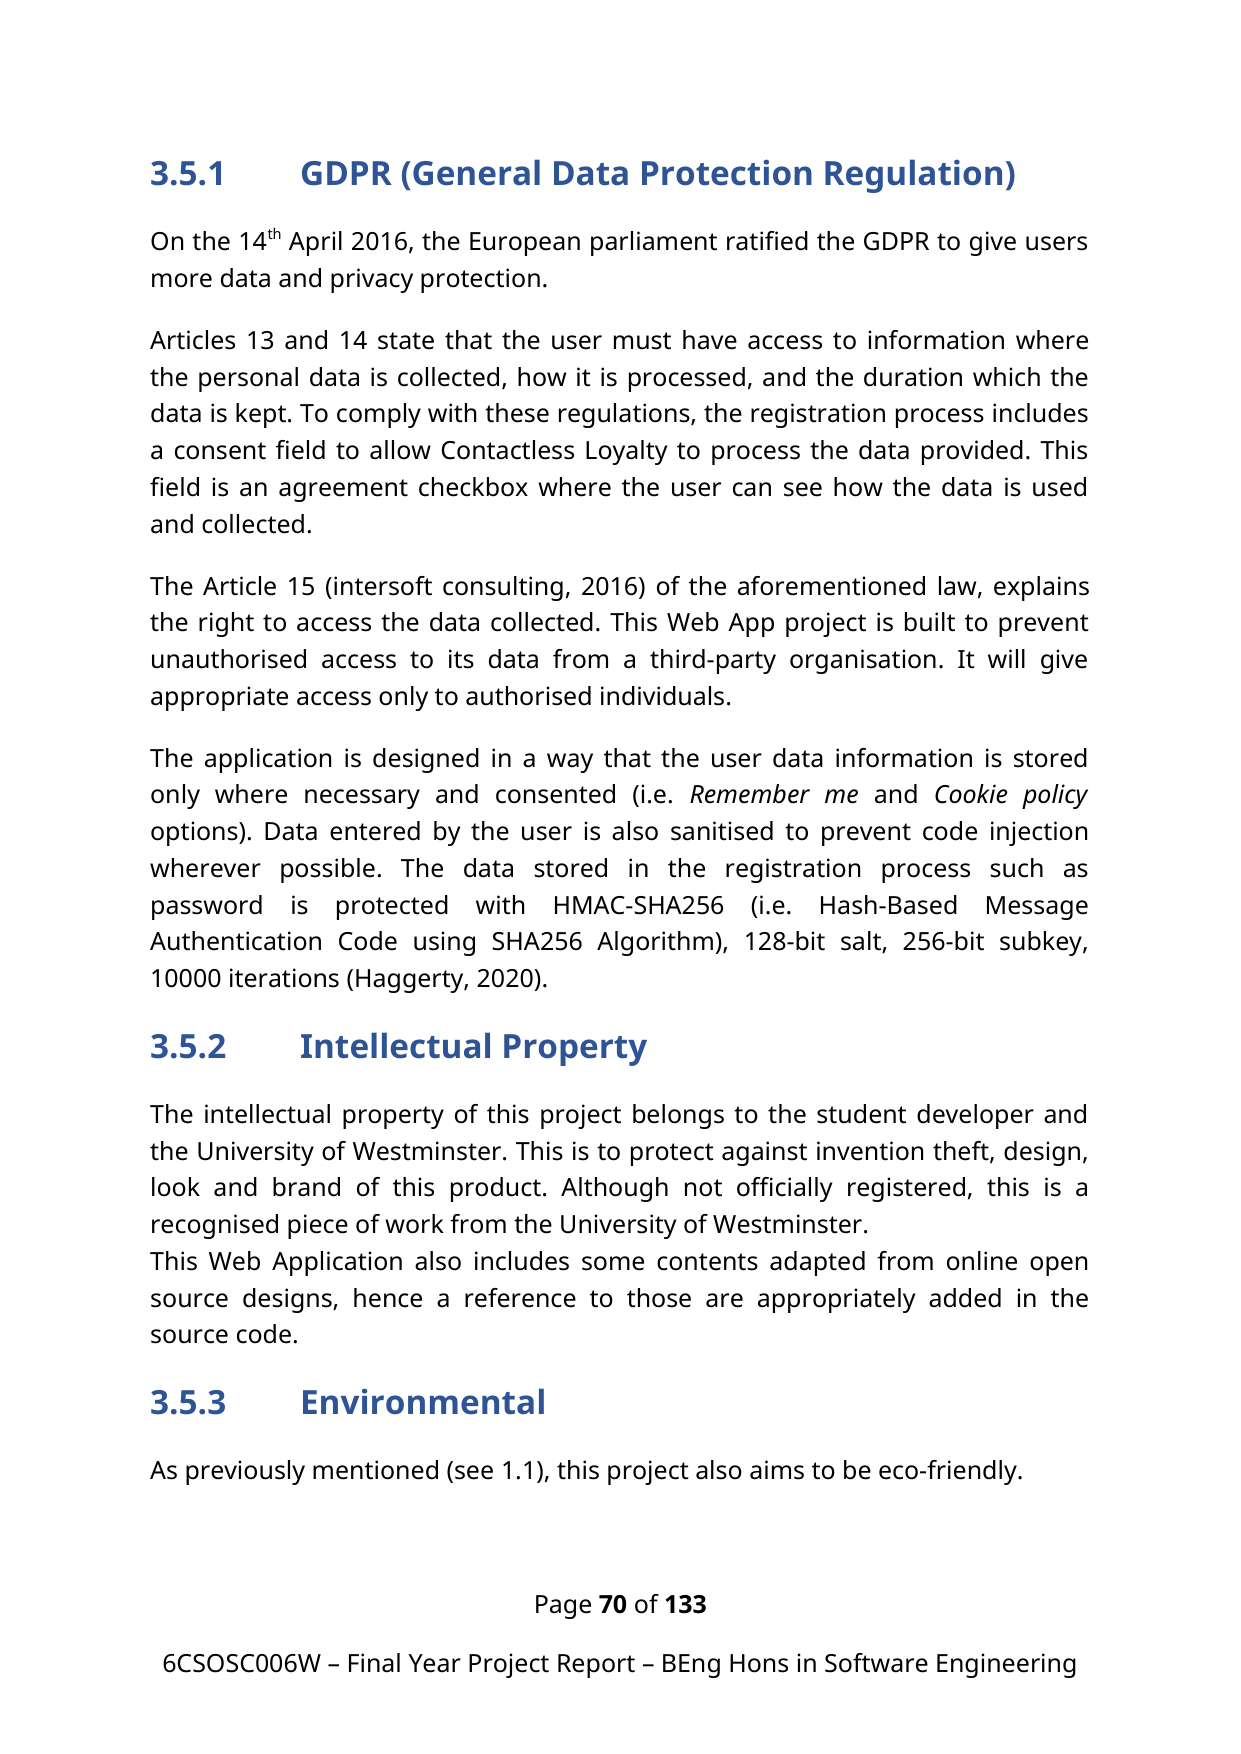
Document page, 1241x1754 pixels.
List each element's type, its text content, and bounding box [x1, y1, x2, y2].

text As previously mentioned (see 1.1), this project also aims to be eco-friendly. [150, 1453, 1090, 1487]
subtitle GDPR (General Data Protection Regulation) [150, 150, 1090, 195]
text This Web Application also includes some contents adapted from online open source designs, hence a reference to those are appropriately added in the source code. [150, 1244, 1090, 1351]
text The Article 15 of the aforementioned law, explains the right to access the data collected. This Web App project is built to prevent unauthorised access to its data from a third-party organisation. It will give appropriate access only to authorised individuals. [150, 568, 1090, 712]
text The intellectual property of this project belongs to the student developer and the University of Westminster. This is to protect against invention theft, design, look and brand of this product. Although not officially registered, this is a recognised piece of work from the University of Westminster. [150, 1097, 1090, 1241]
text On the 14th April 2016, the European parliament ratified the GDPR to give users more data and privacy protection. [150, 224, 1090, 295]
text The application is designed in a way that the user data information is stored only where necessary and consented (i.e. Remember me and Cookie policy options). Data entered by the user is also sanitised to prevent code injection wherever possible. The data stored in the registration process such as password is protected with HMAC-SHA256 (i.e. Hash-Based Message Authentication Code using SHA256 Algorithm), 128-bit salt, 256-bit subkey, 10000 iterations . [150, 740, 1090, 995]
text Articles 13 and 14 state that the user must have access to information where the personal data is collected, how it is processed, and the duration which the data is kept. To comply with these regulations, the registration process includes a consent field to allow Contactless Loyalty to process the data provided. This field is an agreement checkbox where the user can see how the data is used and collected. [150, 322, 1090, 540]
subtitle Intellectual Property [150, 1023, 1090, 1068]
subtitle Environmental [150, 1379, 1090, 1424]
